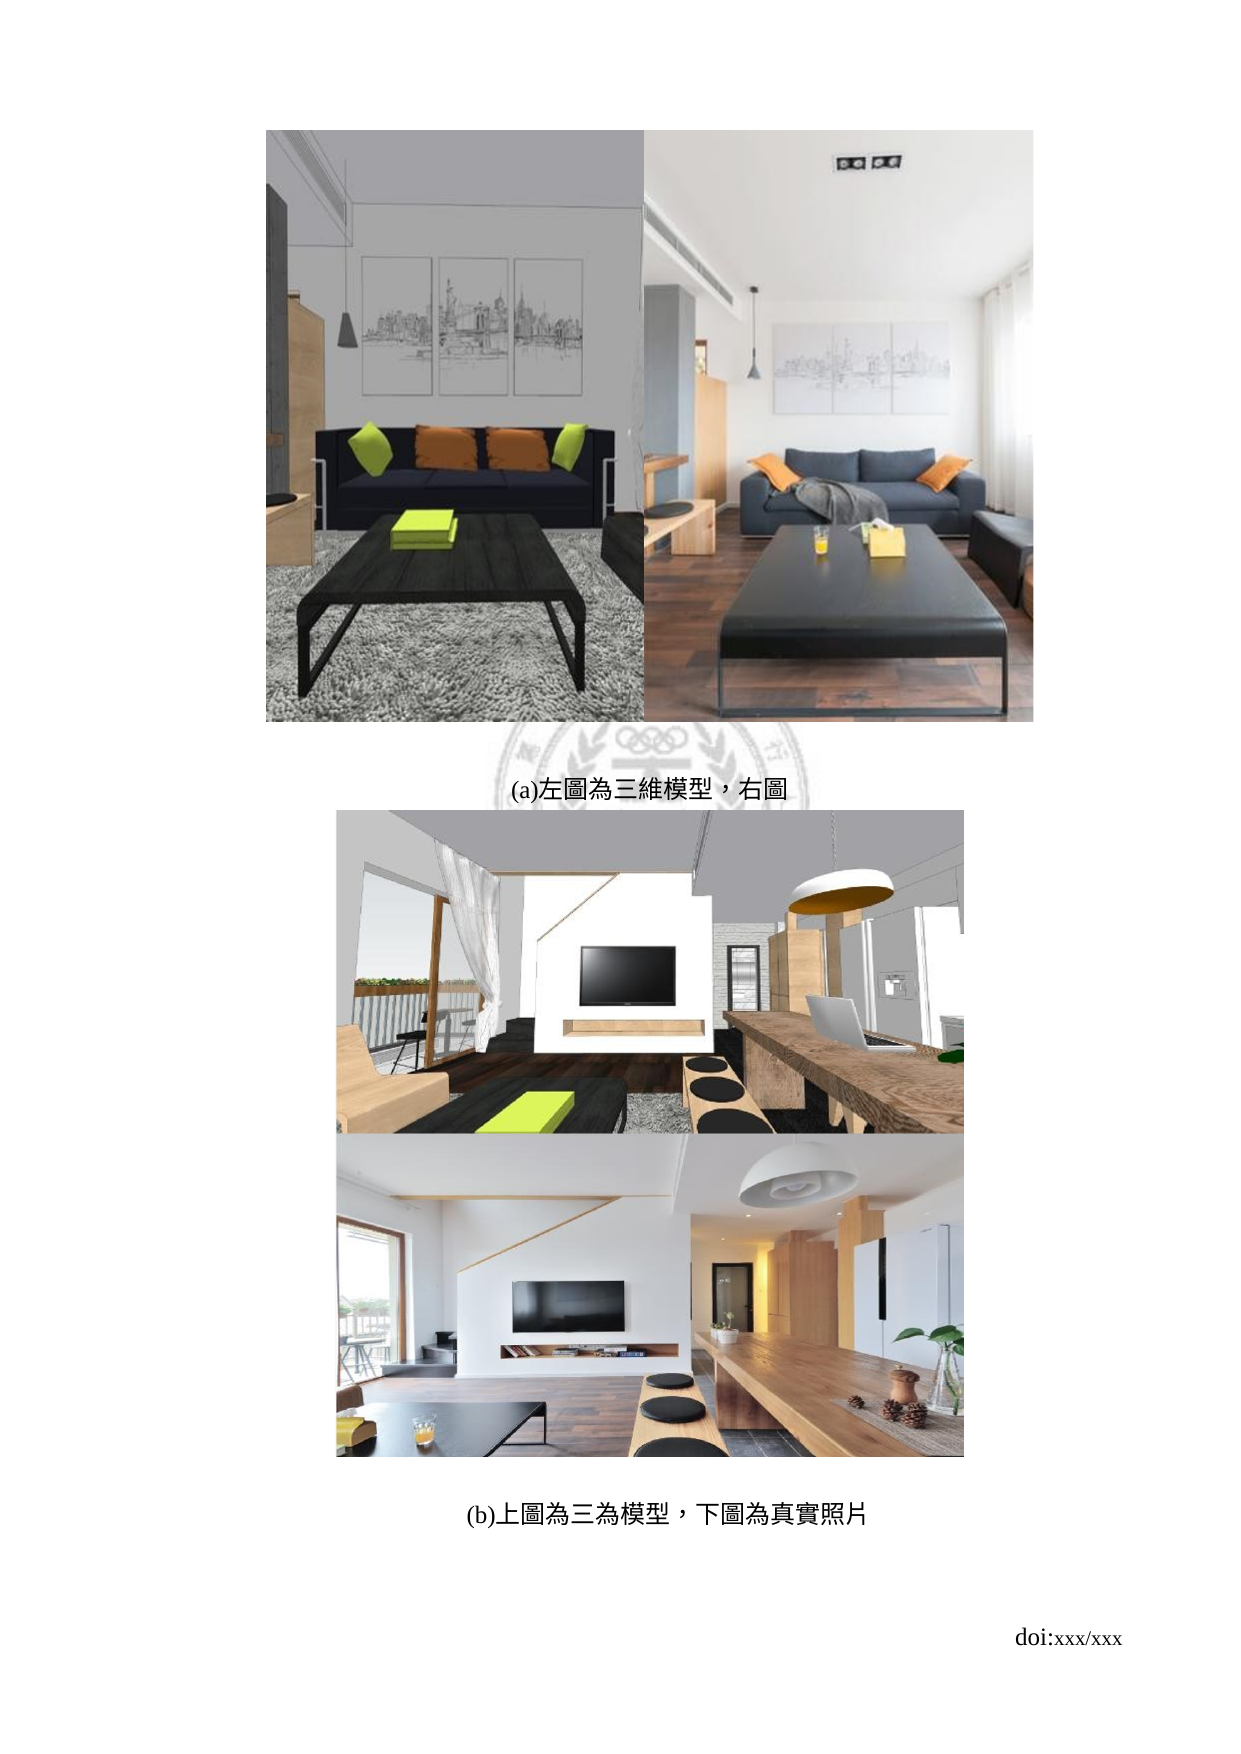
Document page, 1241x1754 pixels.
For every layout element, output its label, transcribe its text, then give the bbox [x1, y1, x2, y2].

picture [266, 130, 1034, 765]
list (b)上圖為三為模型，下圖為真實照片 [215, 1490, 1122, 1535]
picture [335, 810, 964, 1457]
text (a)左圖為三維模型，右圖 [177, 765, 1122, 810]
